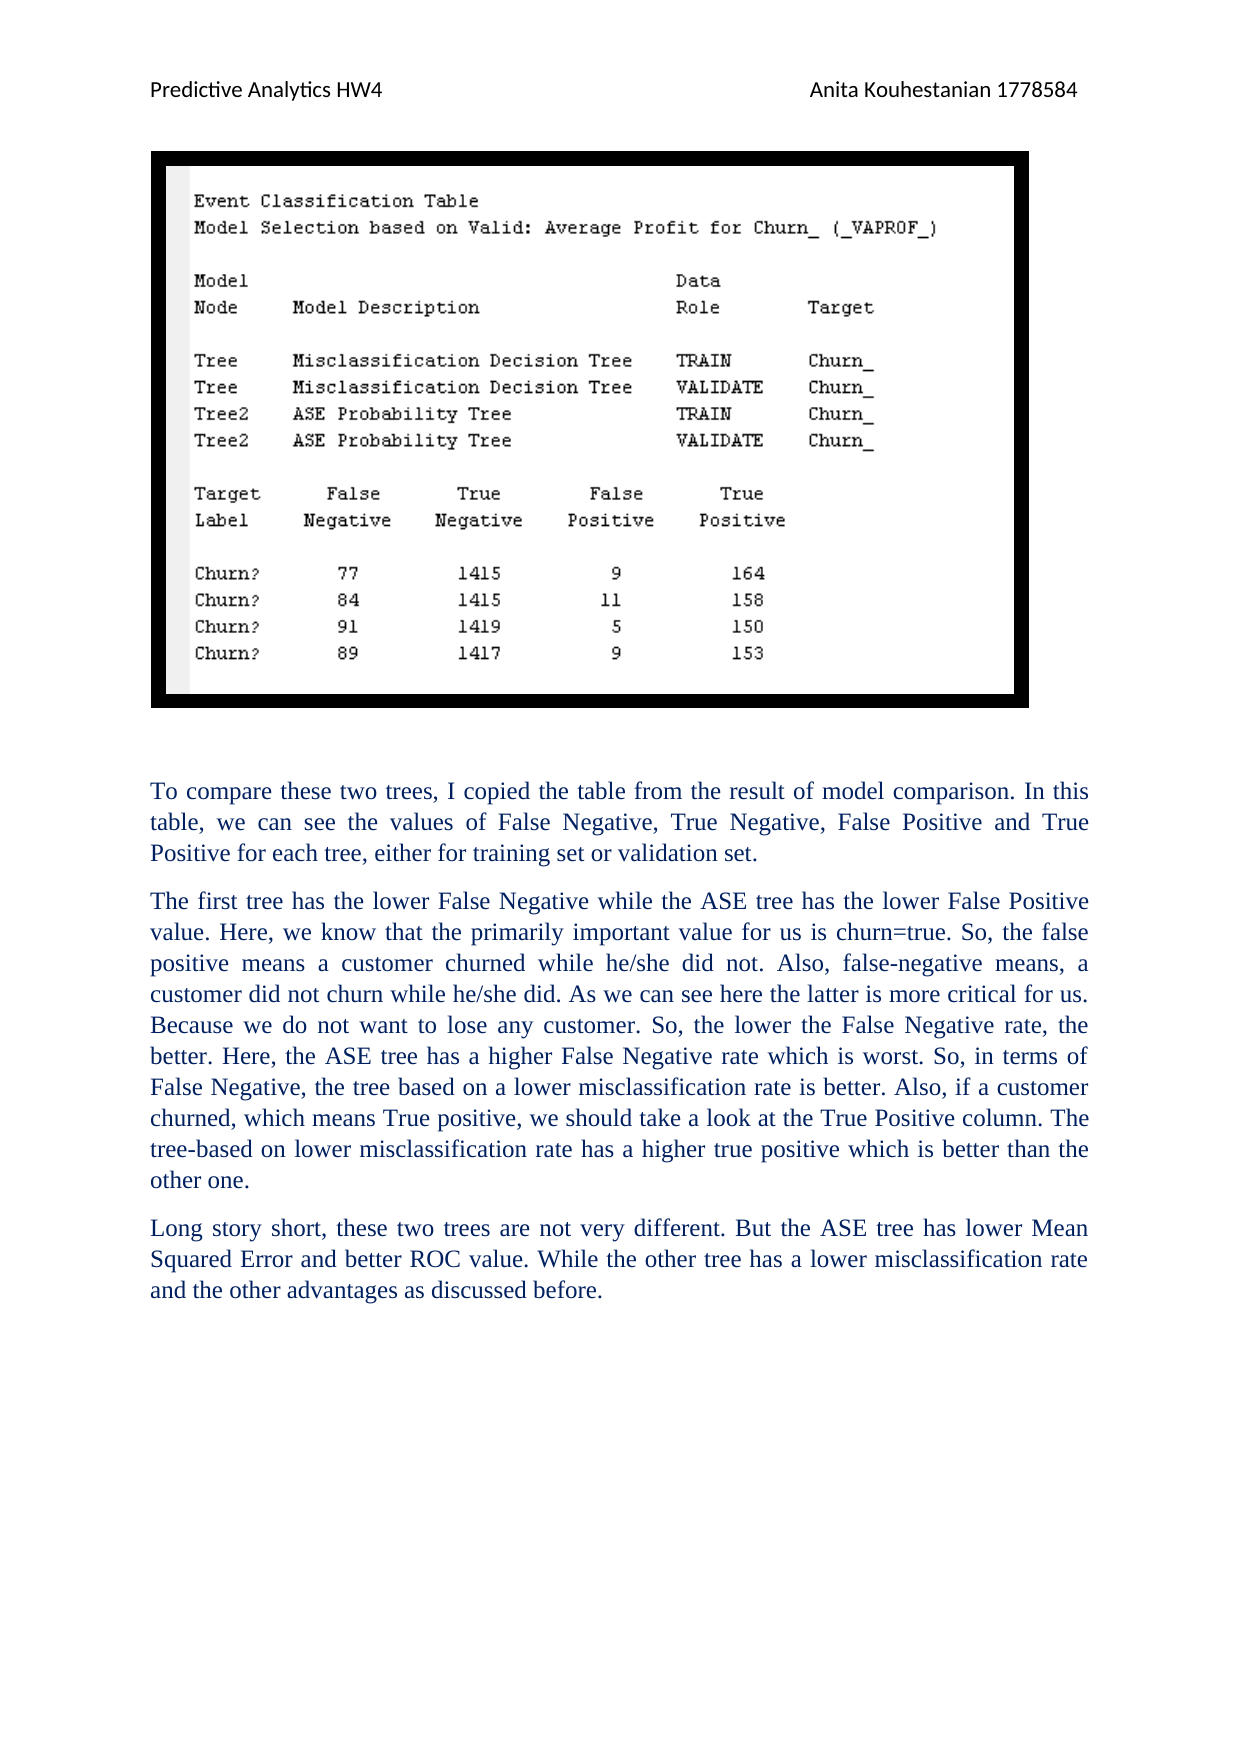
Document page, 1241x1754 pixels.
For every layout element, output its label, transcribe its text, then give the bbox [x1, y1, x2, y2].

text Long story short, these two trees are not very different. But the ASE tree has lower Mean Squared Error and better ROC value. While the other tree has a lower misclassification rate and the other advantages as discussed before. [150, 1213, 1090, 1304]
text The first tree has the lower False Negative while the ASE tree has the lower False Positive value. Here, we know that the primarily important value for us is churn=true. So, the false positive means a customer churned while he/she did not. Also, false-negative means, a customer did not churn while he/she did. As we can see here the latter is more critical for us. Because we do not want to lose any customer. So, the lower the False Negative rate, the better. Here, the ASE tree has a higher False Negative rate which is worst. So, in terms of False Negative, the tree based on a lower misclassification rate is better. Also, if a customer churned, which means True positive, we should take a look at the True Positive column. The tree-based on lower misclassification rate has a higher true positive which is better than the other one. [150, 886, 1090, 1194]
picture [166, 166, 1014, 694]
text To compare these two trees, I copied the table from the result of model comparison. In this table, we can see the values of False Negative, True Negative, False Positive and True Positive for each tree, either for training set or validation set. [150, 776, 1090, 867]
